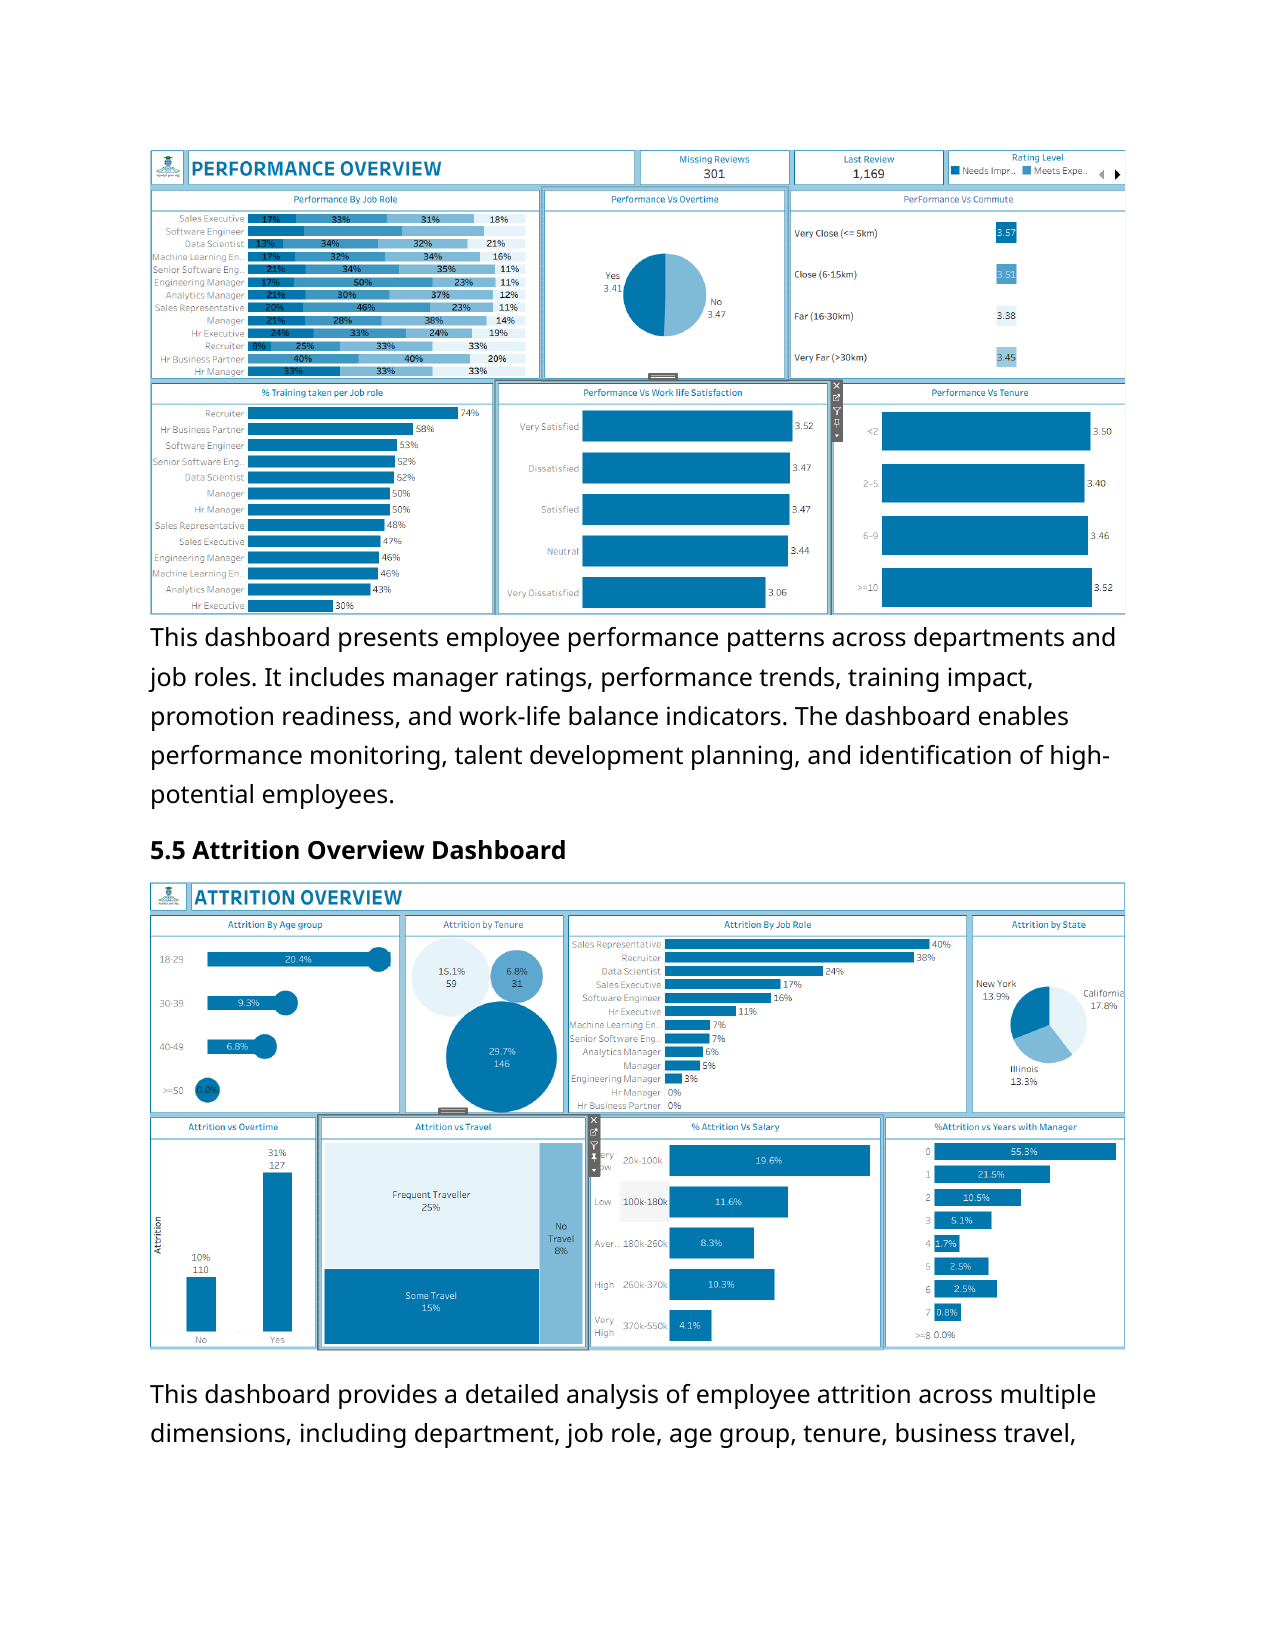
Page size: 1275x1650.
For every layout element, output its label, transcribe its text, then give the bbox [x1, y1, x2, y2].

picture [150, 150, 1125, 615]
text This dashboard presents employee performance patterns across departments and job roles. It includes manager ratings, performance trends, training impact, promotion readiness, and work-life balance indicators. The dashboard enables performance monitoring, talent development planning, and identification of high-potential employees. [150, 615, 1125, 811]
text 5.5 Attrition Overview Dashboard [150, 833, 1125, 867]
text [150, 1351, 1125, 1450]
picture [150, 882, 1125, 1351]
